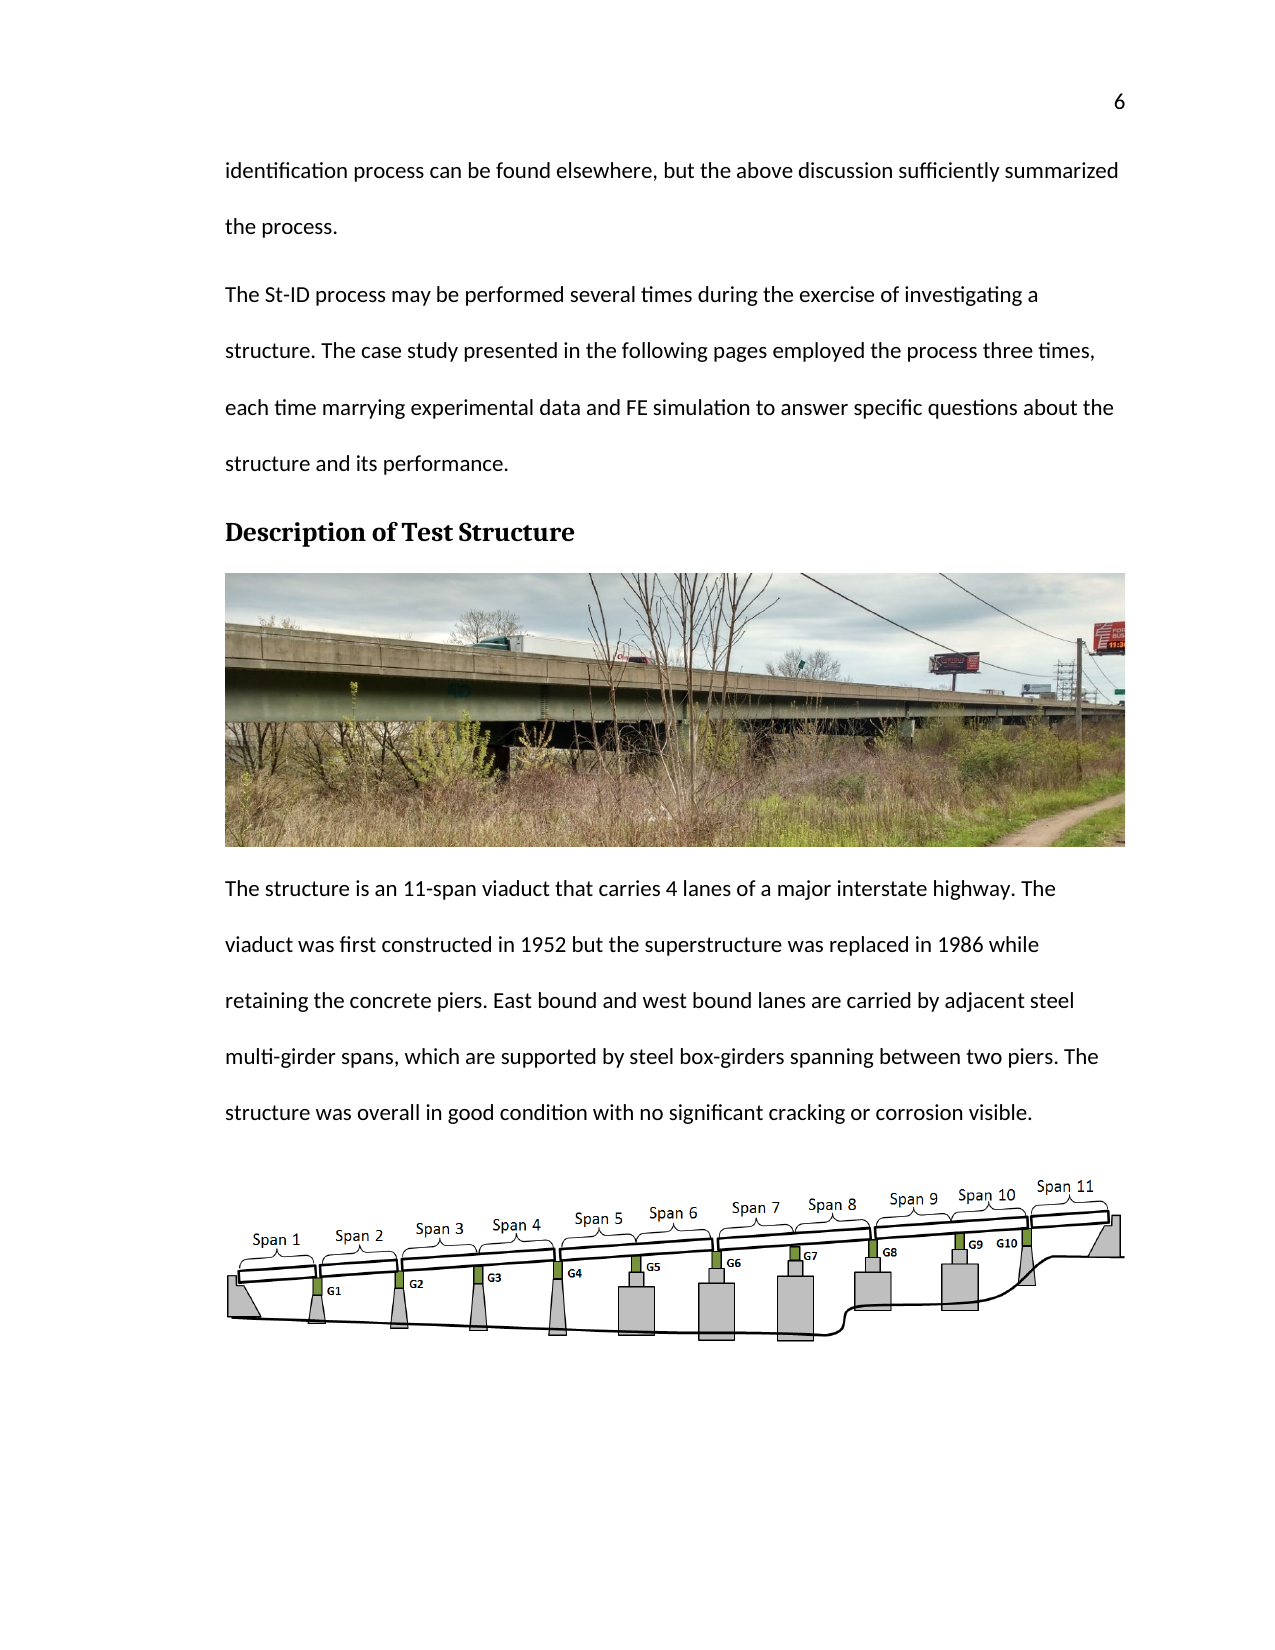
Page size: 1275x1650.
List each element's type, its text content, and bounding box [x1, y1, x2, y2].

picture [225, 573, 1125, 847]
picture [225, 1167, 1125, 1350]
text The structure is an 11-span viaduct that carries 4 lanes of a major interstate highway. The viaduct was first constructed in 1952 but the superstructure was replaced in 1986 while retaining the concrete piers. East bound and west bound lanes are carried by adjacent steel multi-girder spans, which are supported by steel box-girders spanning between two piers. The structure was overall in good condition with no significant cracking or corrosion visible. [225, 847, 1125, 1127]
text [225, 156, 1125, 240]
text The St-ID process may be performed several times during the exercise of investigating a structure. The case study presented in the following pages employed the process three times, each time marrying experimental data and FE simulation to answer specific questions about the structure and its performance. [225, 281, 1125, 477]
subtitle Description of Test Structure [225, 517, 1125, 548]
